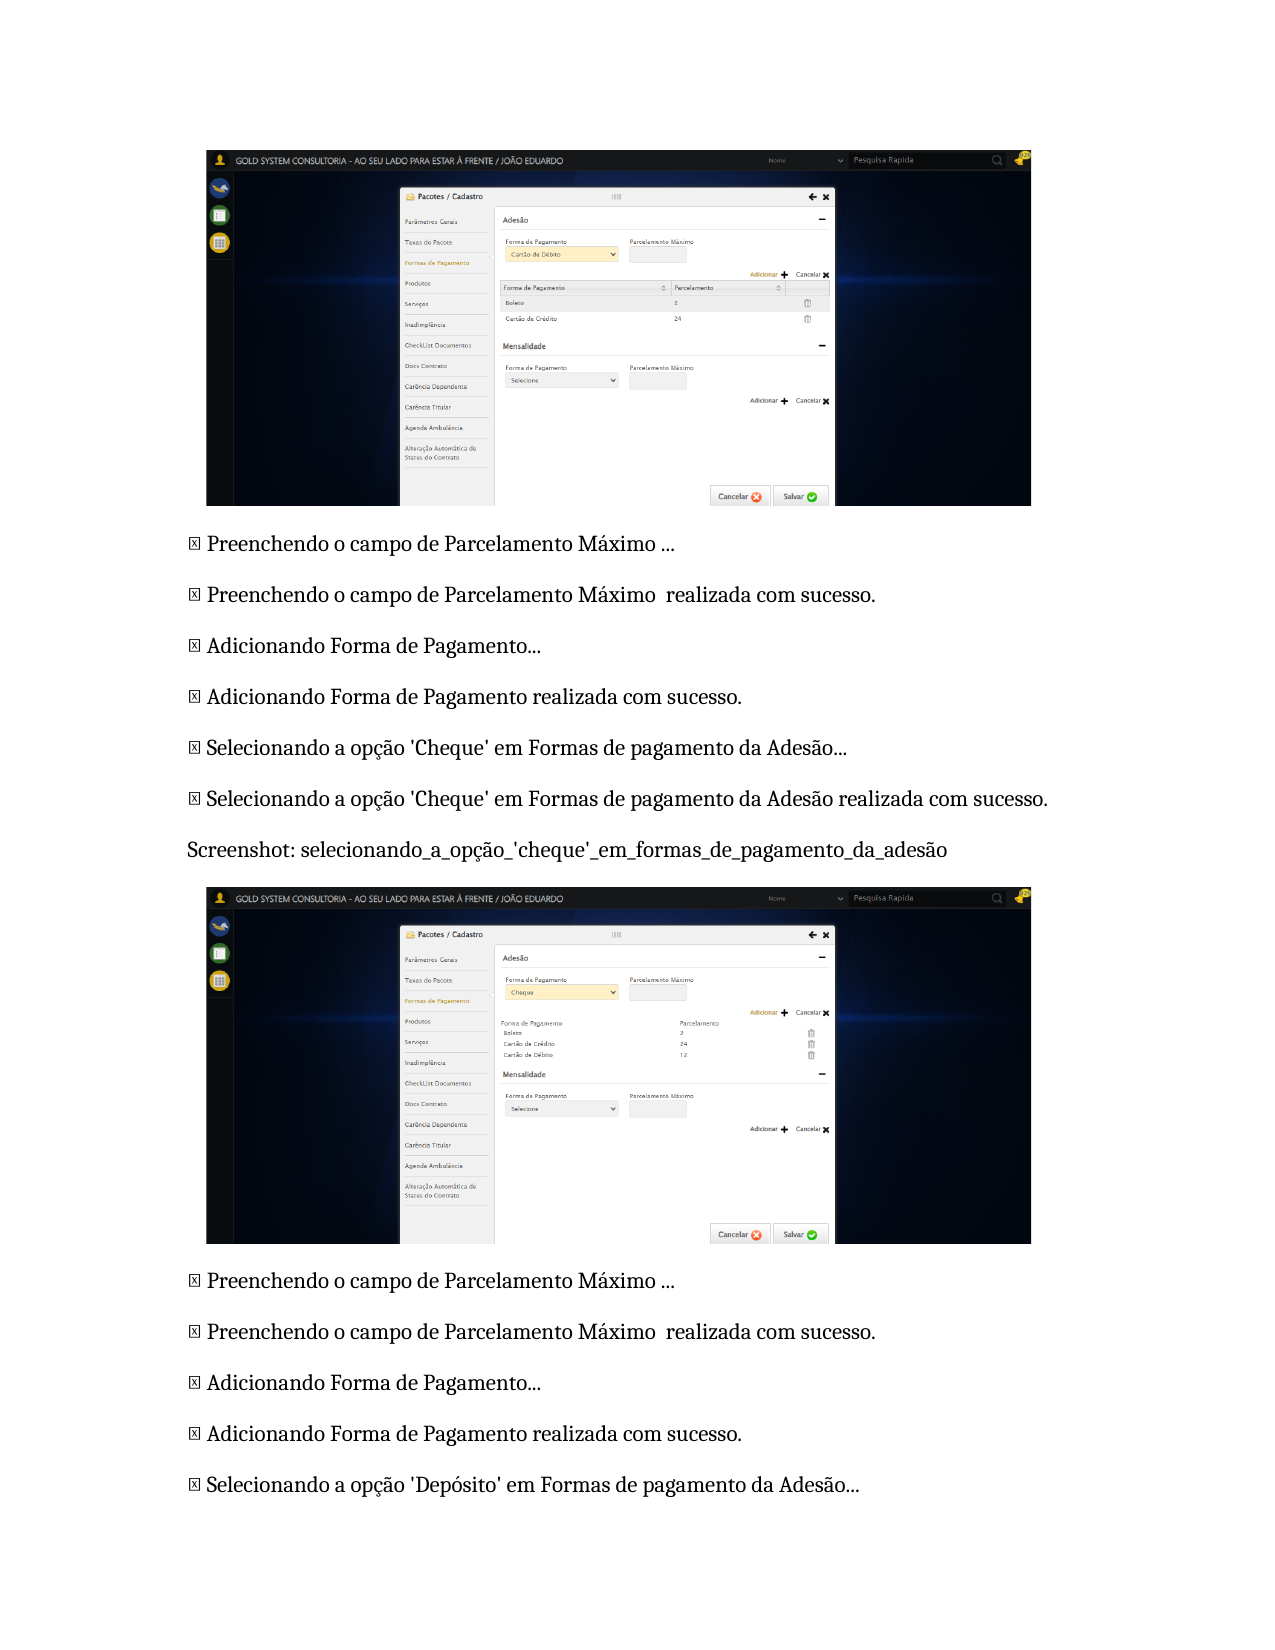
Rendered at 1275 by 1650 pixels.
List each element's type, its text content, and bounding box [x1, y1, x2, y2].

text ✅ Preenchendo o campo de Parcelamento Máximo realizada com sucesso. [187, 1319, 1087, 1346]
text 🔄 Preenchendo o campo de Parcelamento Máximo ... [187, 1268, 1087, 1294]
text 🔄 Selecionando a opção 'Cheque' em Formas de pagamento da Adesão... [187, 734, 1087, 761]
text ✅ Selecionando a opção 'Cheque' em Formas de pagamento da Adesão realizada com sucesso. [187, 786, 1087, 812]
text 🔄 Preenchendo o campo de Parcelamento Máximo ... [187, 530, 1087, 557]
text Screenshot: selecionando_a_opção_'cheque'_em_formas_de_pagamento_da_adesão [187, 837, 1087, 863]
text ✅ Adicionando Forma de Pagamento realizada com sucesso. [187, 683, 1087, 710]
text ✅ Preenchendo o campo de Parcelamento Máximo realizada com sucesso. [187, 581, 1087, 608]
text 🔄 Adicionando Forma de Pagamento... [187, 632, 1087, 659]
text 🔄 Adicionando Forma de Pagamento... [187, 1370, 1087, 1397]
text ✅ Adicionando Forma de Pagamento realizada com sucesso. [187, 1421, 1087, 1448]
picture [206, 887, 1032, 1244]
text 🔄 Selecionando a opção 'Depósito' em Formas de pagamento da Adesão... [187, 1472, 1087, 1499]
picture [206, 150, 1032, 506]
